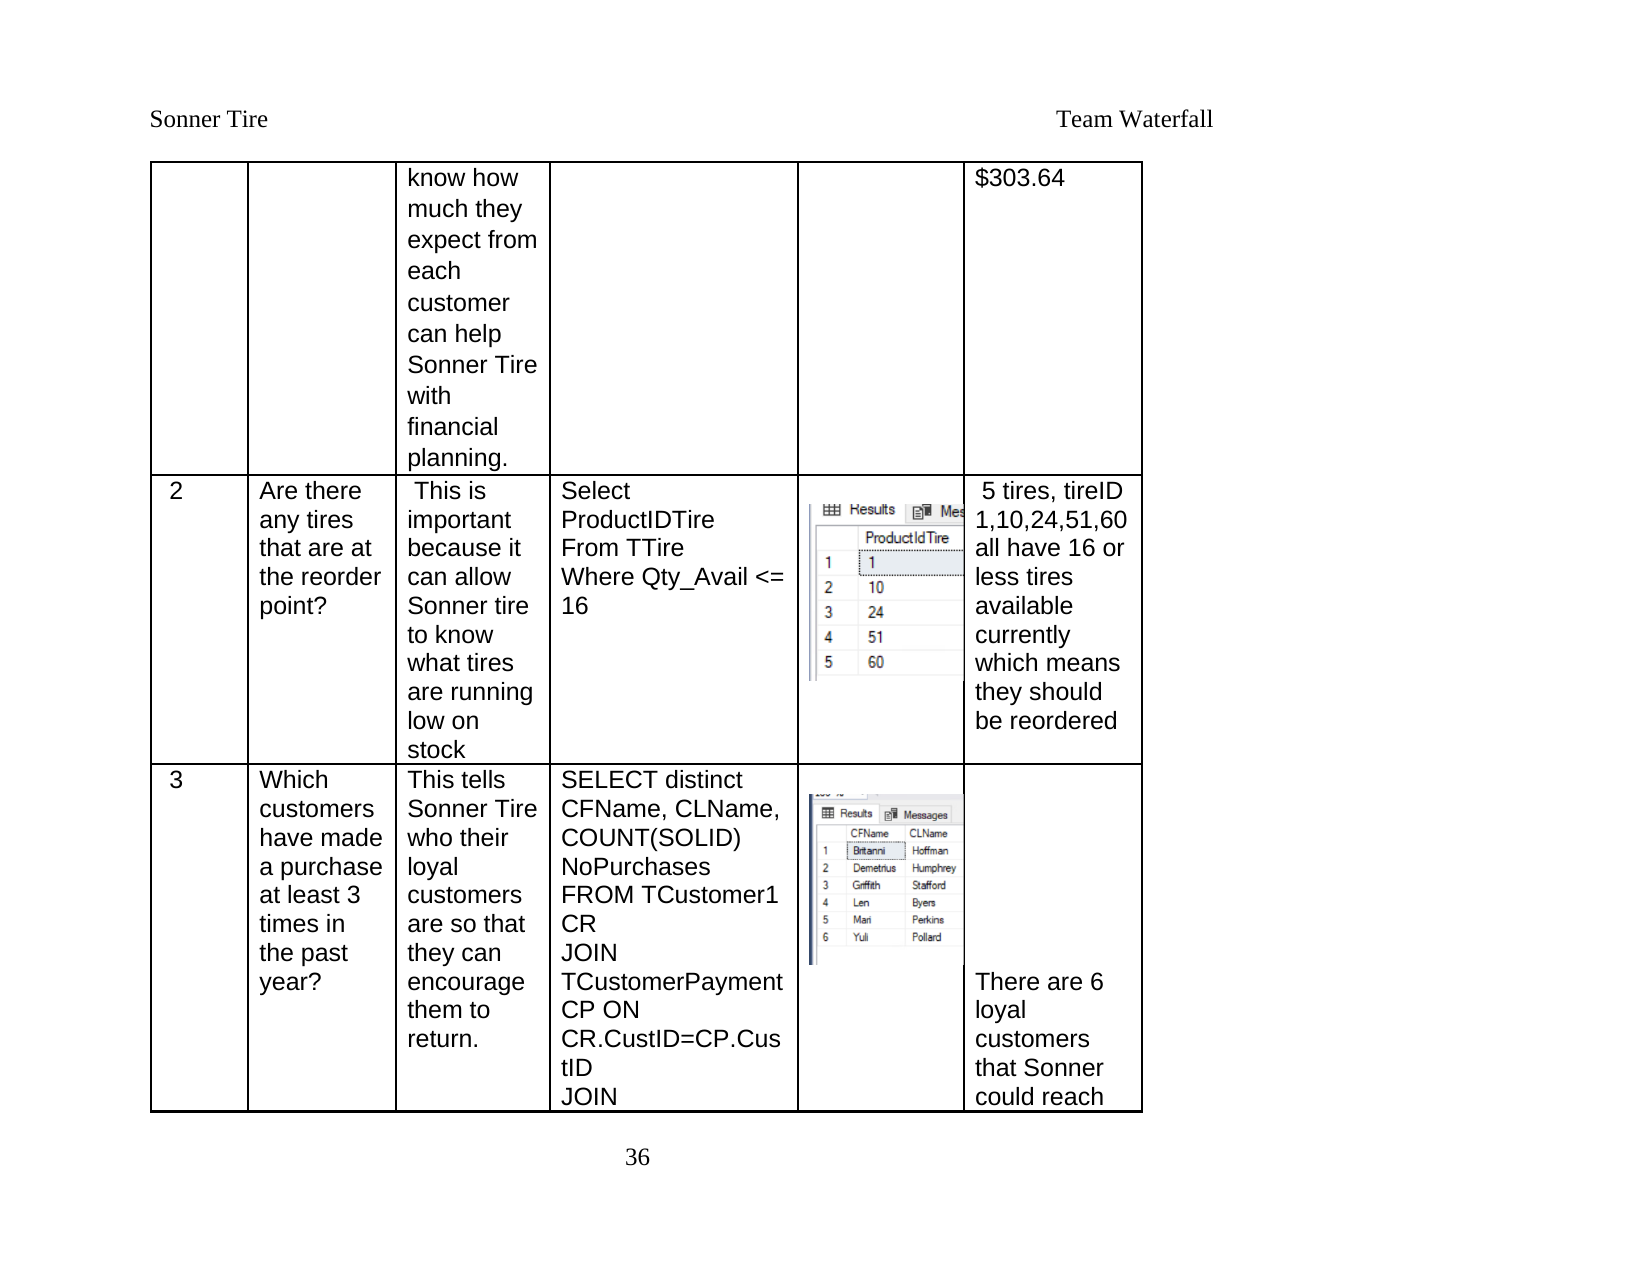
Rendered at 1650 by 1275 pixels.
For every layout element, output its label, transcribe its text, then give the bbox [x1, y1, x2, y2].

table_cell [965, 163, 1141, 474]
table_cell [249, 765, 395, 1110]
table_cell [249, 163, 395, 474]
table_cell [397, 765, 549, 1110]
table_cell [799, 163, 963, 474]
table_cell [551, 163, 797, 474]
picture [809, 504, 964, 681]
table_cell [551, 765, 797, 1110]
table_cell 5 tires, tireID 1,10,24,51,60 all have 16 or less tires available currently which means they should be reordered [965, 476, 1141, 763]
table_cell [799, 476, 963, 763]
table_cell Select ProductIDTire From TTire Where Qty_Avail <= 16 [551, 476, 797, 763]
picture [809, 794, 964, 965]
table_cell 3 [152, 765, 247, 1110]
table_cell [397, 163, 549, 474]
table_cell Are there any tires that are at the reorder point? [249, 476, 395, 763]
table_cell 2 [152, 476, 247, 763]
table_cell 1 [152, 163, 247, 474]
table_cell [799, 765, 963, 1110]
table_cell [965, 765, 1141, 1110]
table_cell This is important because it can allow Sonner tire to know what tires are running low on stock [397, 476, 549, 763]
